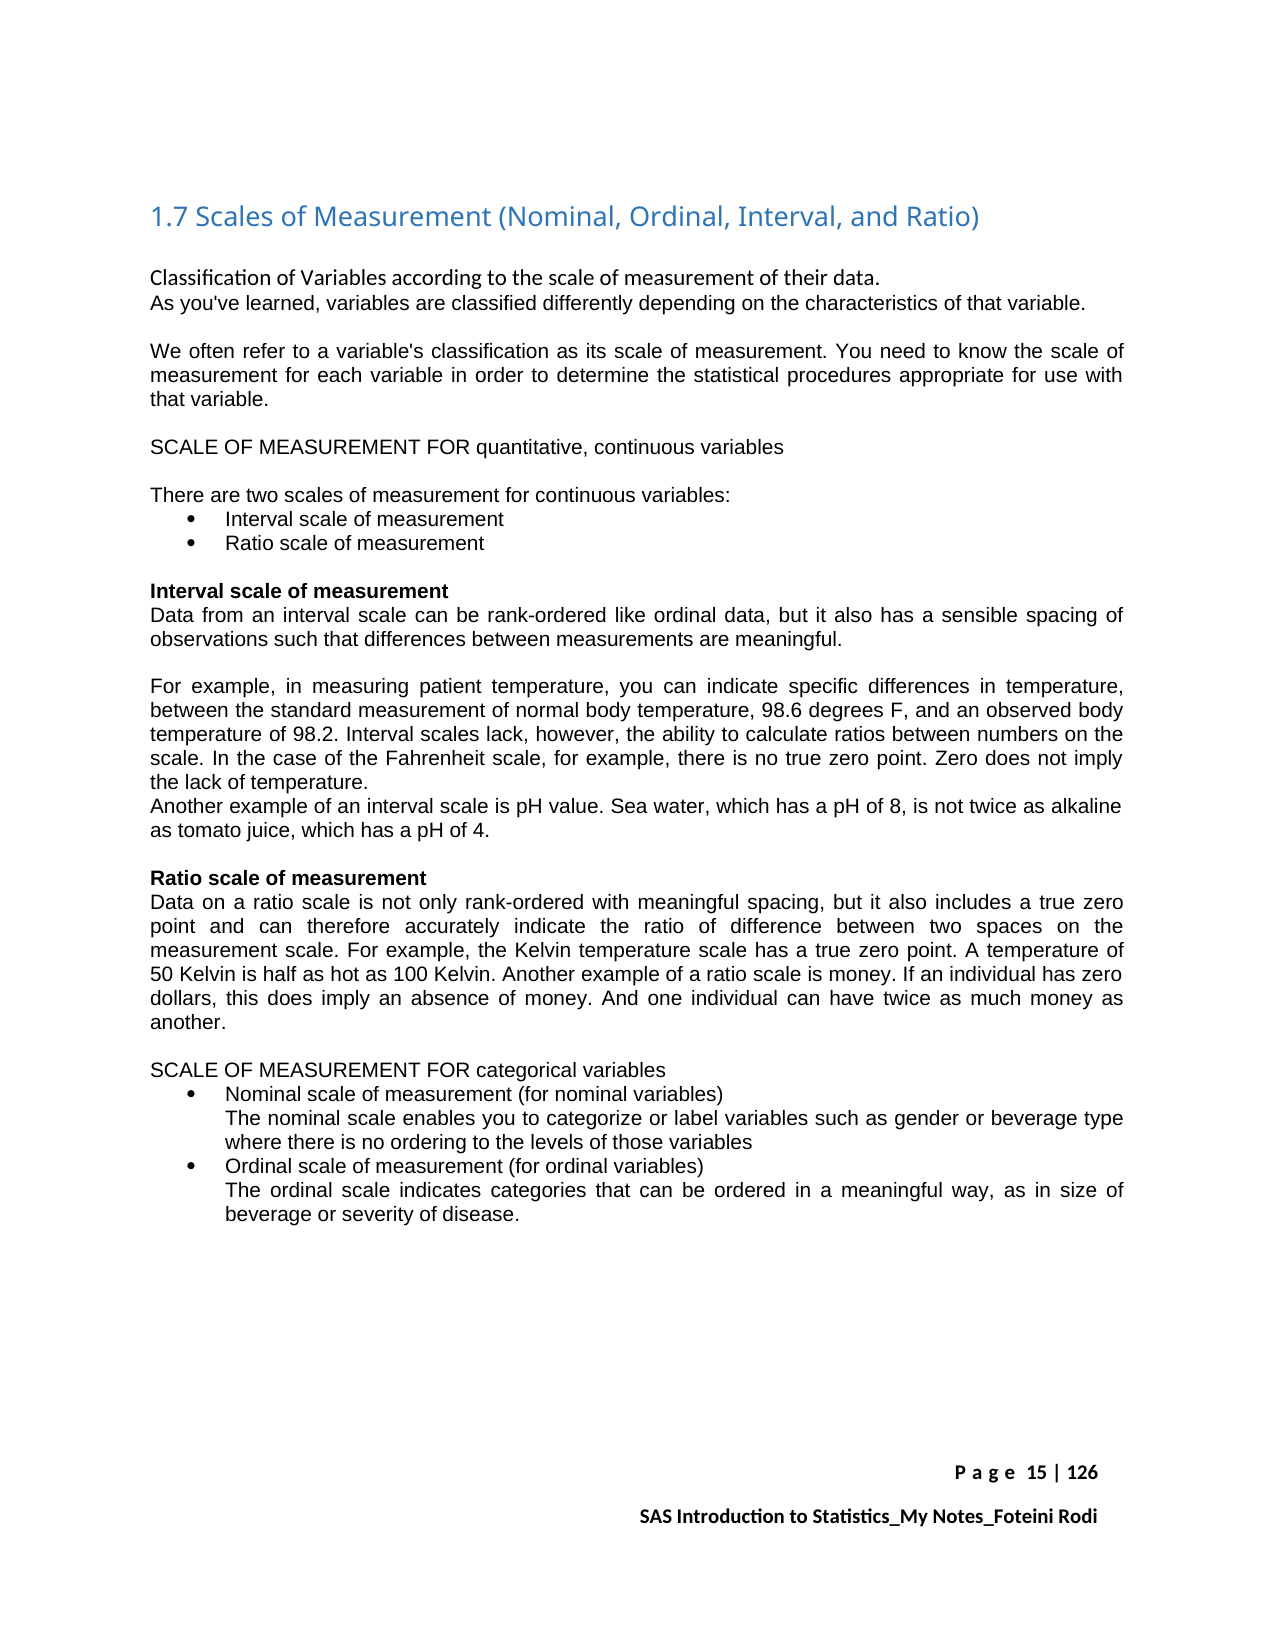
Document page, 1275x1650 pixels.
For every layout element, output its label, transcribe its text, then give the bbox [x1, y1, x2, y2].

text There are two scales of measurement for continuous variables: [150, 482, 1125, 506]
text Interval scale of measurement [150, 578, 1125, 602]
text Data on a ratio scale is not only rank-ordered with meaningful spacing, but it also includes a true zero point and can therefore accurately indicate the ratio of difference between two spaces on the measurement scale. For example, the Kelvin temperature scale has a true zero point. A temperature of 50 Kelvin is half as hot as 100 Kelvin. Another example of a ratio scale is money. If an individual has zero dollars, this does imply an absence of money. And one individual can have twice as much money as another. [150, 890, 1125, 1034]
text SCALE OF MEASUREMENT FOR quantitative, continuous variables [150, 434, 1125, 458]
text Classification of Variables according to the scale of measurement of their data. [150, 263, 1125, 291]
text The nominal scale enables you to categorize or label variables such as gender or beverage type where there is no ordering to the levels of those variables [225, 1106, 1125, 1154]
text For example, in measuring patient temperature, you can indicate specific differences in temperature, between the standard measurement of normal body temperature, 98.6 degrees F, and an observed body temperature of 98.2. Interval scales lack, however, the ability to calculate ratios between numbers on the scale. In the case of the Fahrenheit scale, for example, there is no true zero point. Zero does not imply the lack of temperature. [150, 674, 1125, 794]
text Another example of an interval scale is pH value. Sea water, which has a pH of 8, is not twice as alkaline as tomato juice, which has a pH of 4. [150, 794, 1125, 842]
list Interval scale of measurement [187, 506, 1125, 531]
text Data from an interval scale can be rank-ordered like ordinal data, but it also has a sensible spacing of observations such that differences between measurements are meaningful. [150, 602, 1125, 650]
text Ratio scale of measurement [150, 866, 1125, 890]
subtitle 1.7 Scales of Measurement (Nominal, Ordinal, Interval, and Ratio) [150, 198, 1125, 235]
list Ordinal scale of measurement (for ordinal variables) [187, 1154, 1125, 1178]
text The ordinal scale indicates categories that can be ordered in a meaningful way, as in size of beverage or severity of disease. [225, 1178, 1125, 1226]
text We often refer to a variable's classification as its scale of measurement. You need to know the scale of measurement for each variable in order to determine the statistical procedures appropriate for use with that variable. [150, 339, 1125, 411]
list Ratio scale of measurement [187, 531, 1125, 554]
text As you've learned, variables are classified differently depending on the characteristics of that variable. [150, 291, 1125, 315]
list Nominal scale of measurement (for nominal variables) [187, 1082, 1125, 1106]
text SCALE OF MEASUREMENT FOR categorical variables [150, 1058, 1125, 1082]
